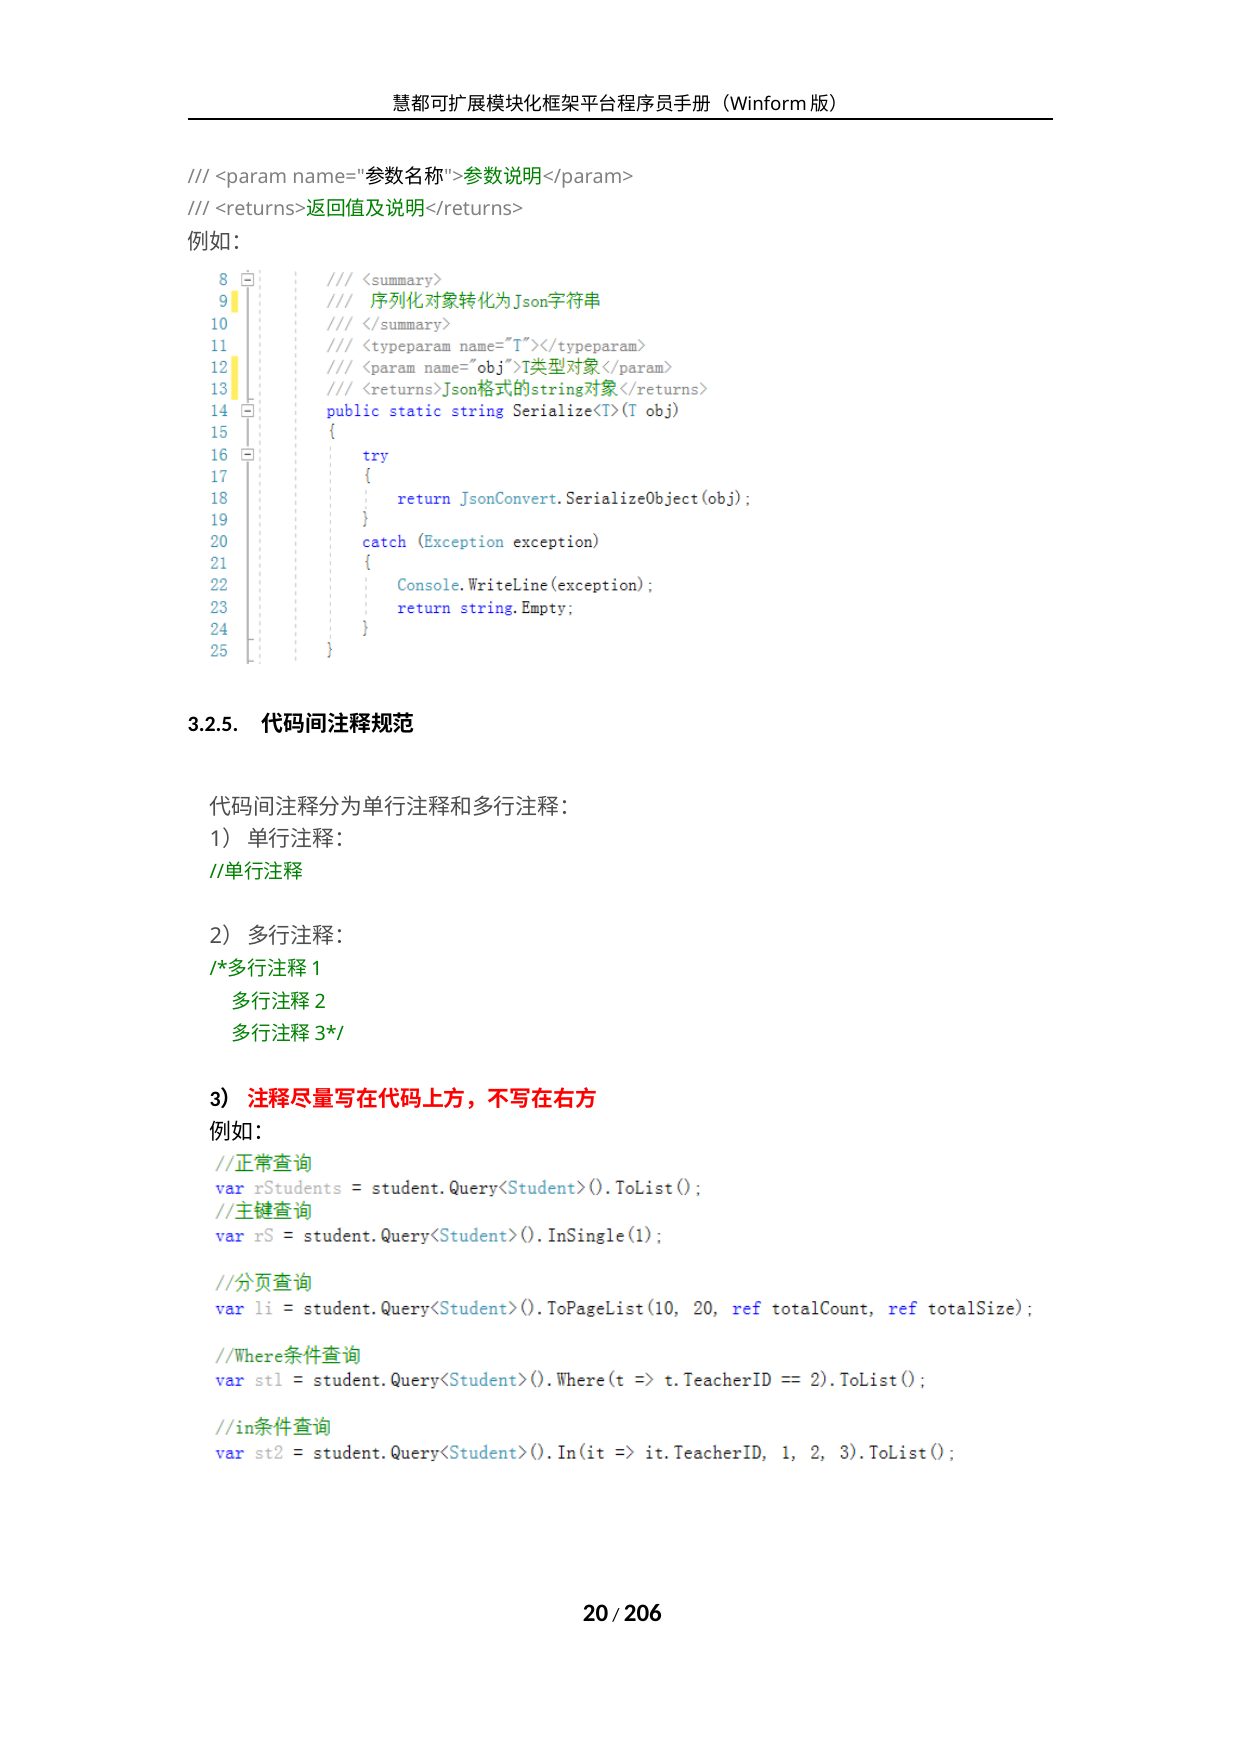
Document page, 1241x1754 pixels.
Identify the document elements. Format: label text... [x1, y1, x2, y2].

text //单行注释 [209, 853, 1053, 886]
picture [187, 270, 842, 664]
list 注释尽量写在代码上方，不写在右方 [209, 1081, 1053, 1113]
picture [187, 1145, 1053, 1479]
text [187, 158, 1053, 191]
list 多行注释： [209, 918, 1053, 951]
subtitle 代码间注释规范 [187, 706, 1053, 738]
text 例如： [187, 1113, 1053, 1145]
text /*多行注释1 [209, 951, 1053, 983]
list 单行注释： [209, 821, 1053, 853]
text 代码间注释分为单行注释和多行注释： [187, 788, 1053, 821]
text 例如： [187, 223, 1053, 256]
text /// <returns>返回值及说明</returns> [187, 191, 1053, 223]
text 多行注释3*/ [231, 1016, 1053, 1048]
text 多行注释2 [209, 983, 1053, 1016]
